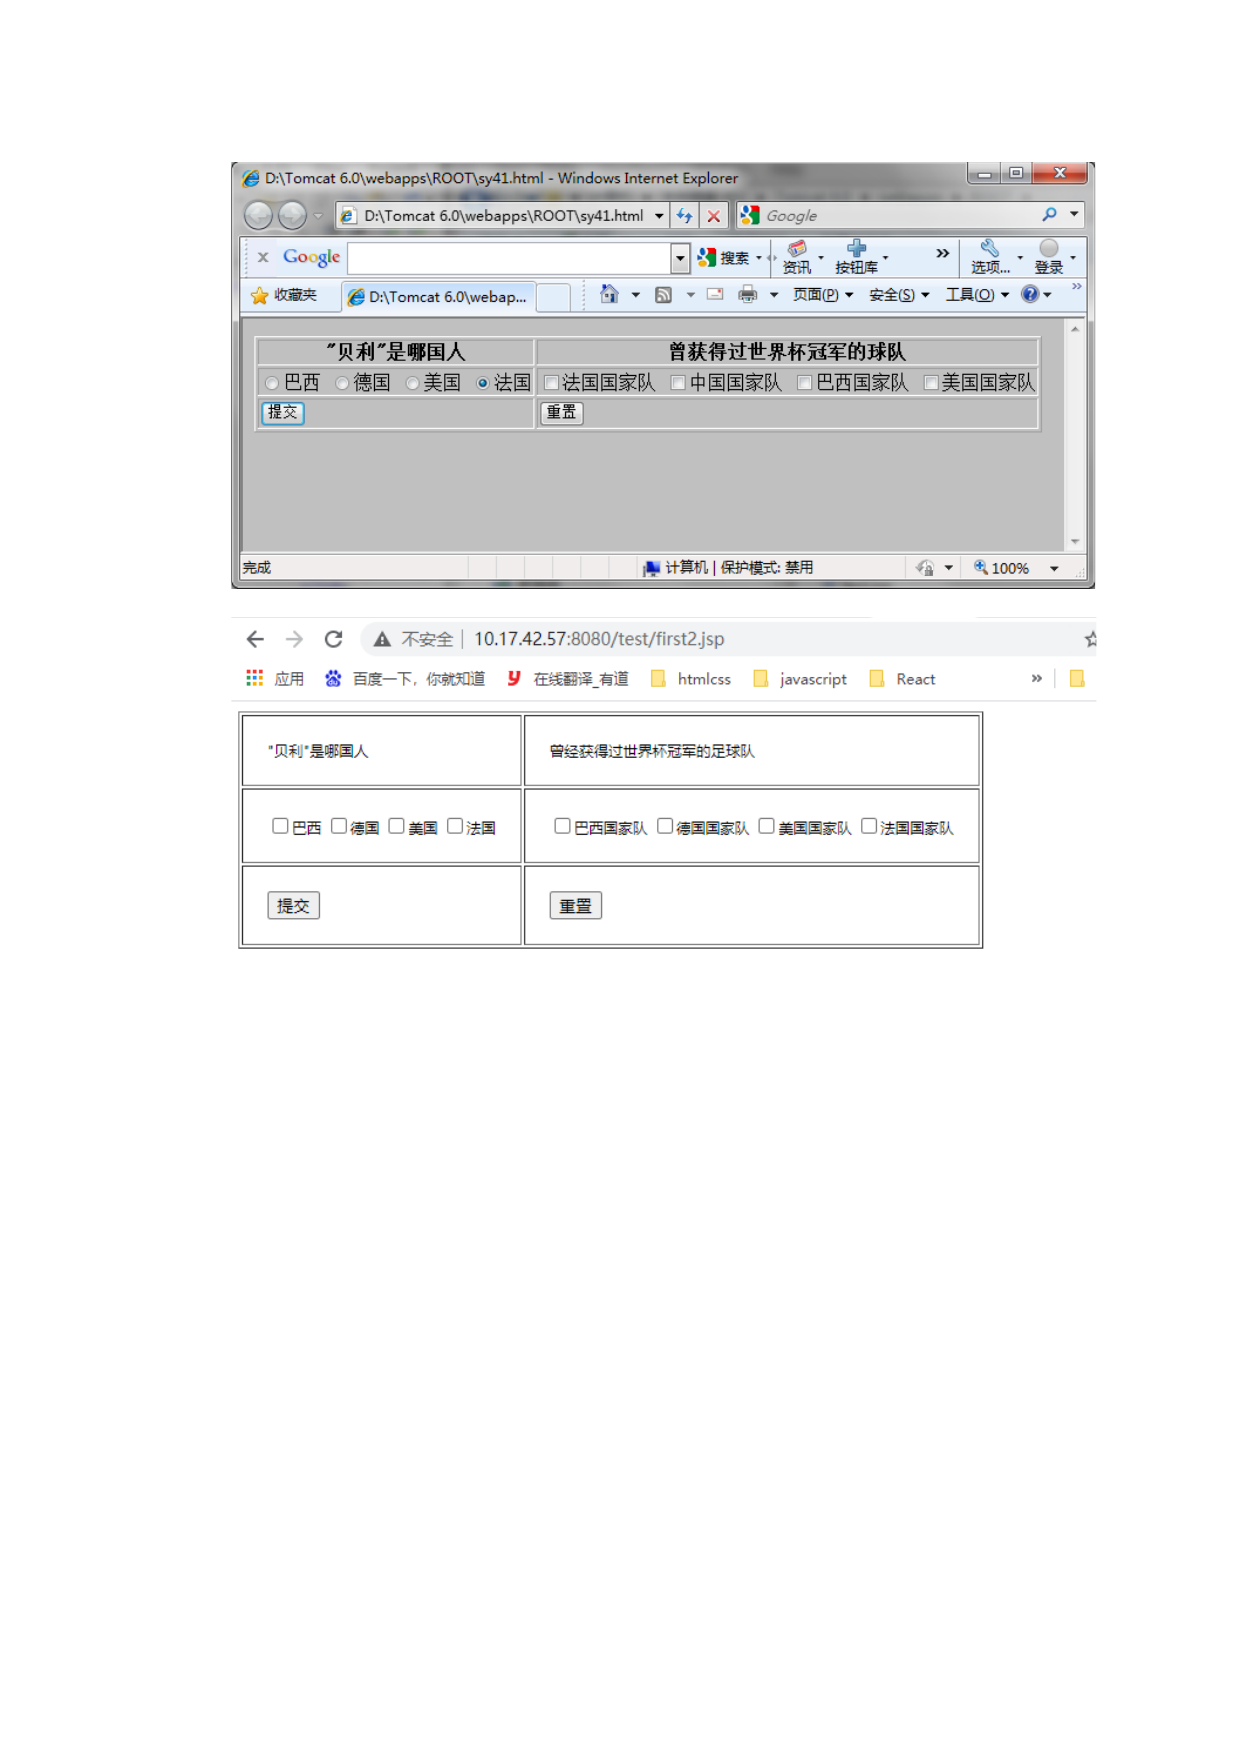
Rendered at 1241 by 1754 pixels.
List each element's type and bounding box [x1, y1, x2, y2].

picture [231, 162, 1096, 589]
picture [231, 617, 1097, 1070]
